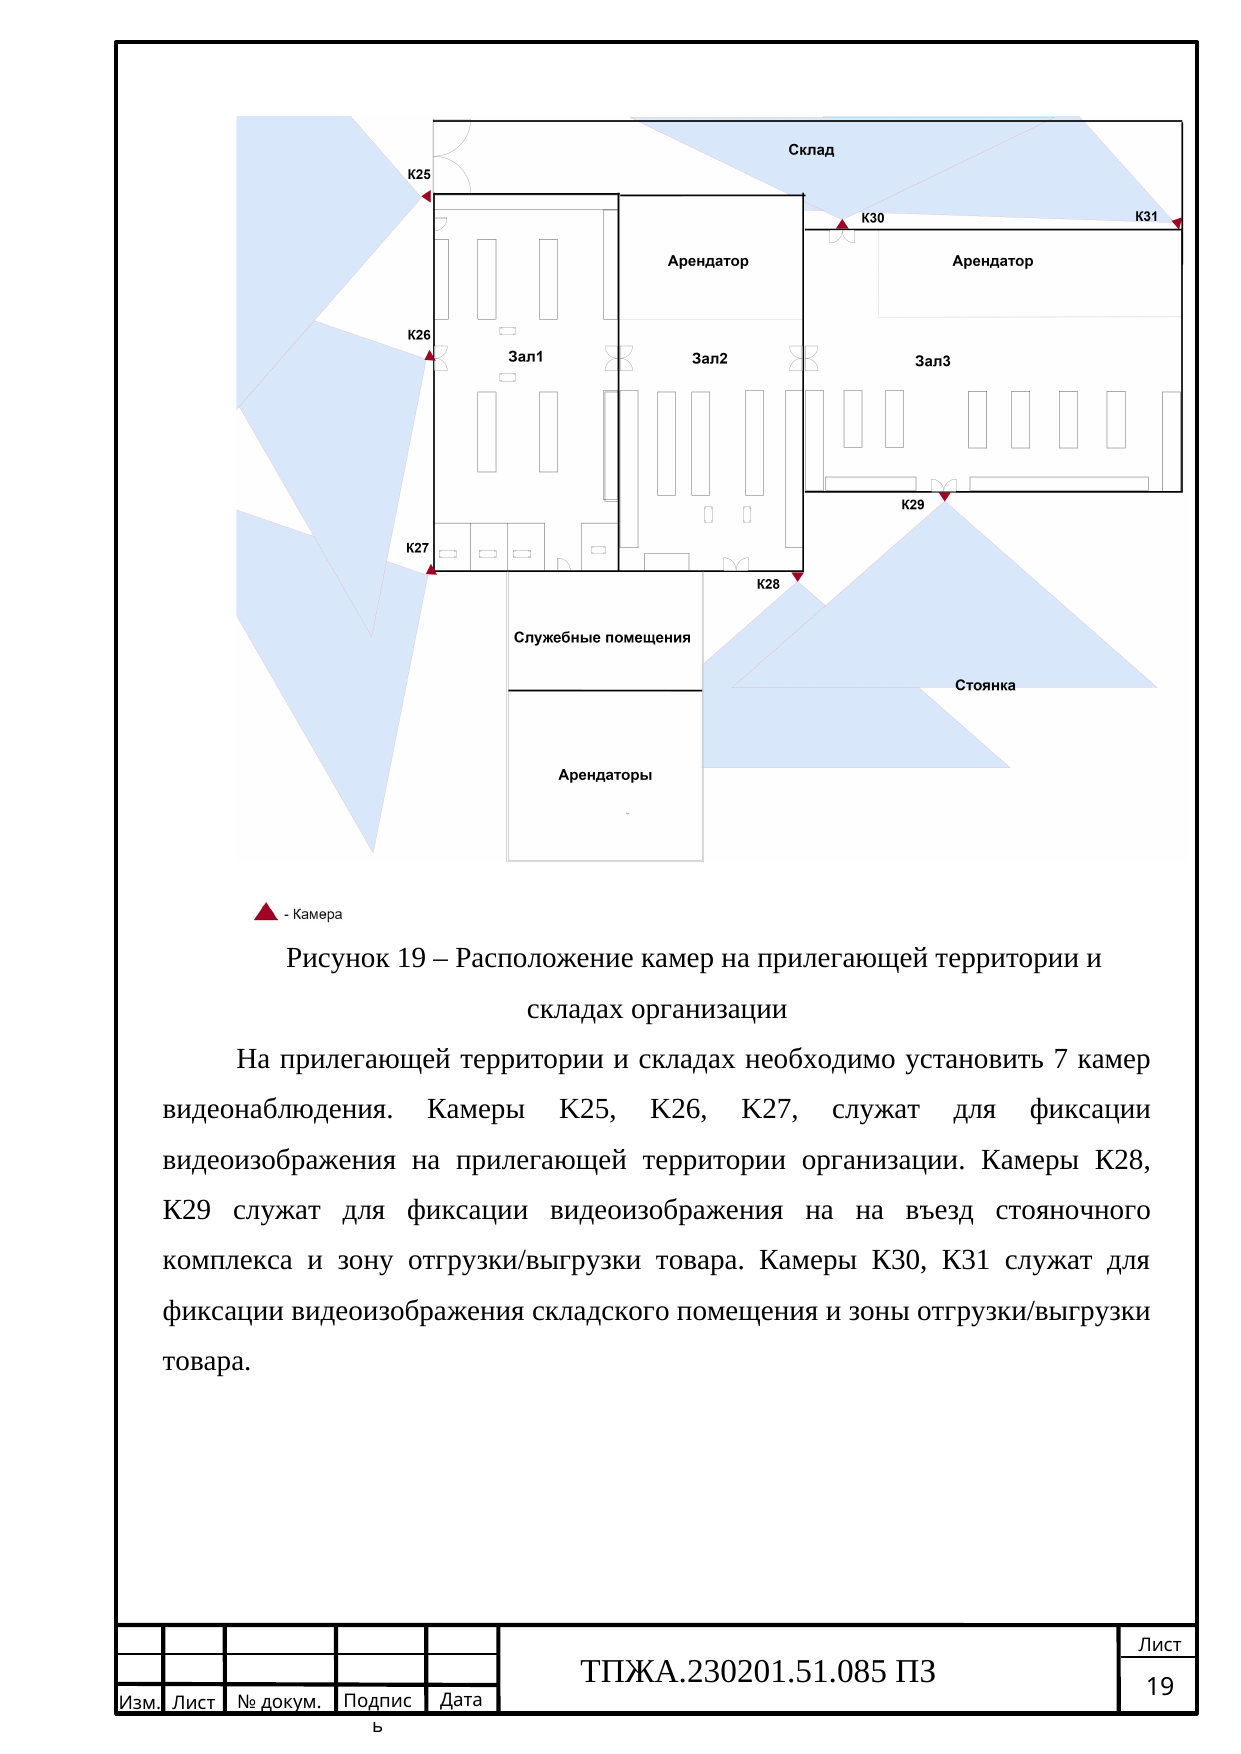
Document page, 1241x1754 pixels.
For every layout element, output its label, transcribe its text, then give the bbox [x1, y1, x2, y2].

picture [236, 116, 1188, 862]
text Рисунок 19 – Расположение камер на прилегающей территории и складах организации [162, 941, 1152, 1024]
picture [251, 897, 349, 923]
text На прилегающей территории и складах необходимо установить 7 камер видеонаблюдения. Камеры K25, K26, K27, служат для фиксации видеоизображения на прилегающей территории организации. Камеры К28, К29 служат для фиксации видеоизображения на на въезд стояночного комплекса и зону отгрузки/выгрузки товара. Камеры К30, К31 служат для фиксации видеоизображения складского помещения и зоны отгрузки/выгрузки товара. [162, 1041, 1152, 1377]
